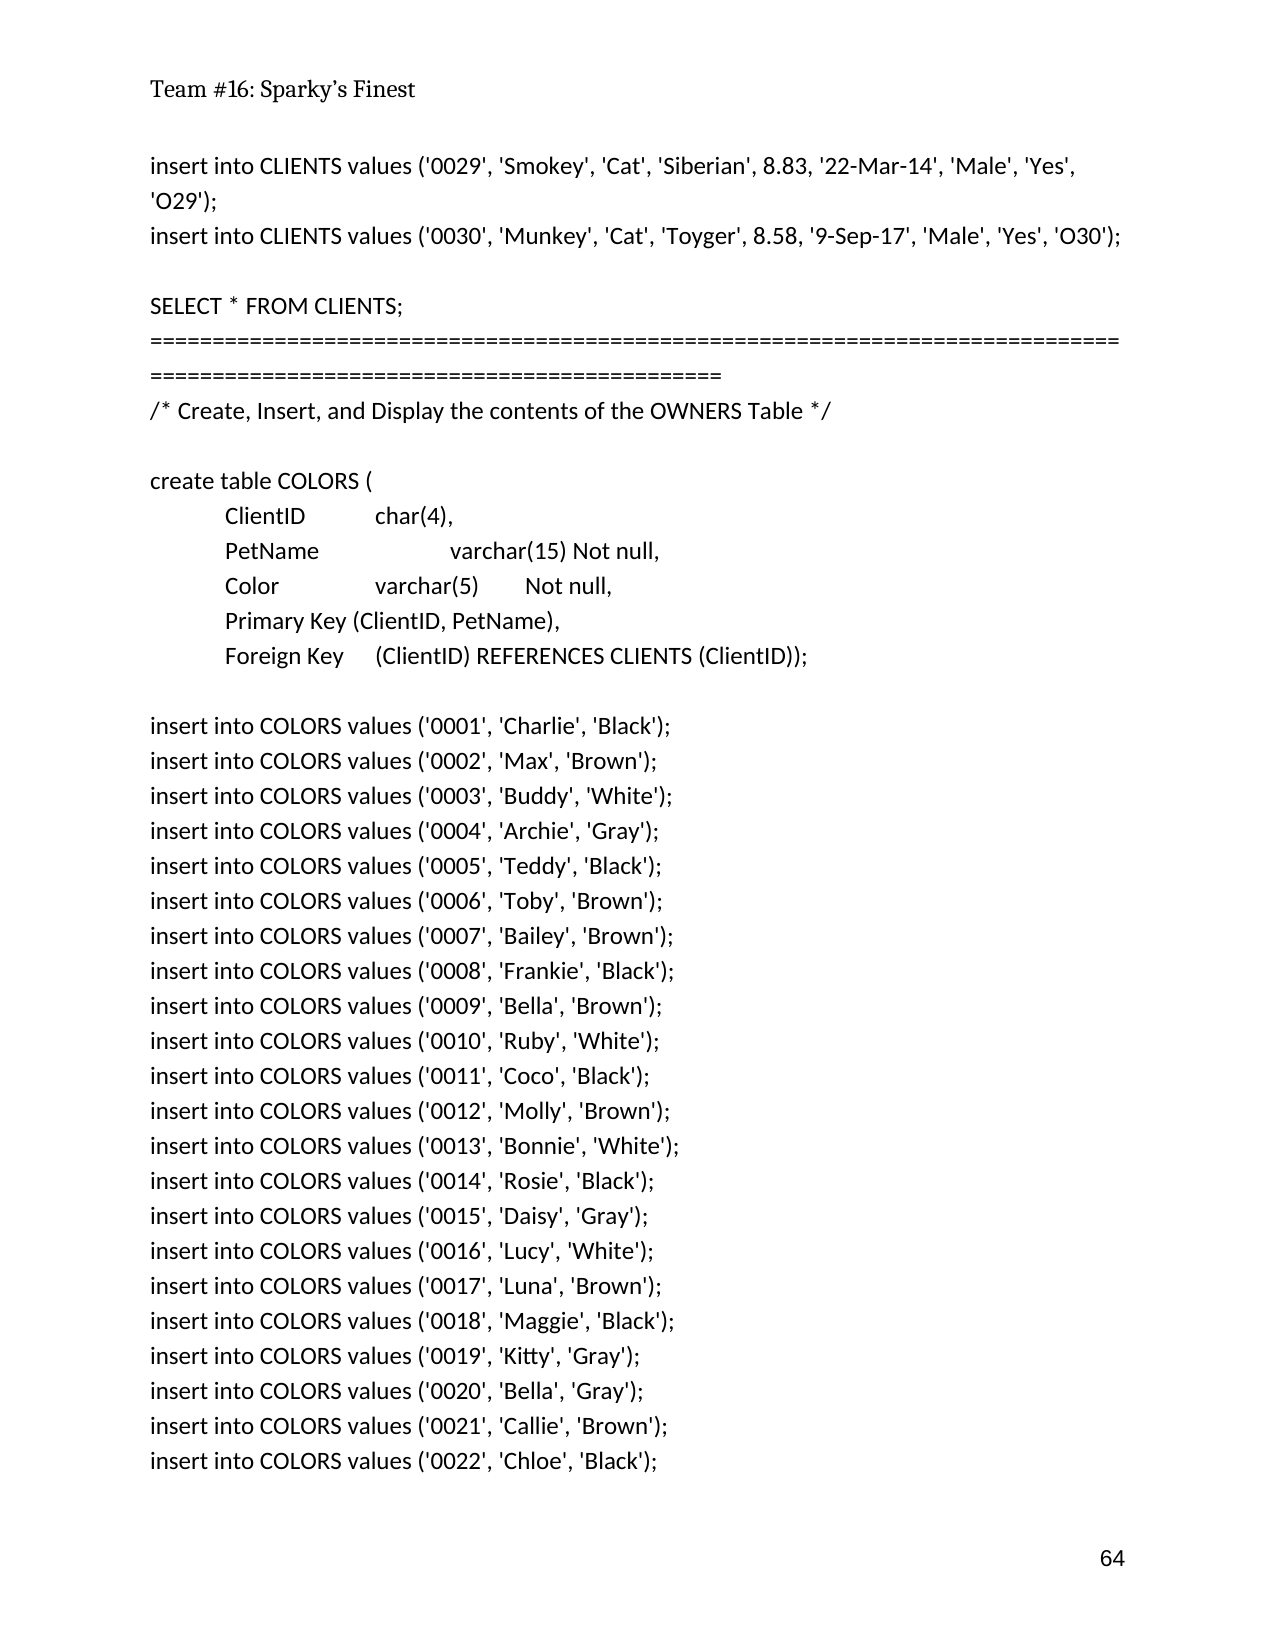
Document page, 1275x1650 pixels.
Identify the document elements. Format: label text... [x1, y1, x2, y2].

text Color varchar(5) Not null, [150, 570, 1125, 601]
text insert into CLIENTS values ('0030', 'Munkey', 'Cat', 'Toyger', 8.58, '9-Sep-17', 'Male', 'Yes', 'O30'); [150, 220, 1125, 251]
text insert into COLORS values ('0010', 'Ruby', 'White'); [150, 1025, 1125, 1056]
text insert into COLORS values ('0015', 'Daisy', 'Gray'); [150, 1200, 1125, 1231]
text insert into COLORS values ('0013', 'Bonnie', 'White'); [150, 1130, 1125, 1161]
text insert into COLORS values ('0004', 'Archie', 'Gray'); [150, 815, 1125, 846]
text insert into COLORS values ('0018', 'Maggie', 'Black'); [150, 1305, 1125, 1336]
text insert into COLORS values ('0021', 'Callie', 'Brown'); [150, 1410, 1125, 1441]
text insert into COLORS values ('0003', 'Buddy', 'White'); [150, 780, 1125, 811]
text insert into COLORS values ('0005', 'Teddy', 'Black'); [150, 850, 1125, 881]
text insert into CLIENTS values ('0029', 'Smokey', 'Cat', 'Siberian', 8.83, '22-Mar-14', 'Male', 'Yes', 'O29'); [150, 150, 1125, 216]
text insert into COLORS values ('0016', 'Lucy', 'White'); [150, 1235, 1125, 1266]
text insert into COLORS values ('0017', 'Luna', 'Brown'); [150, 1270, 1125, 1301]
text ============================================================================================================================ [150, 325, 1125, 391]
text insert into COLORS values ('0020', 'Bella', 'Gray'); [150, 1375, 1125, 1406]
text SELECT * FROM CLIENTS; [150, 290, 1125, 321]
text PetName varchar(15) Not null, [150, 535, 1125, 566]
text Foreign Key (ClientID) REFERENCES CLIENTS (ClientID)); [150, 640, 1125, 671]
text insert into COLORS values ('0007', 'Bailey', 'Brown'); [150, 920, 1125, 951]
text insert into COLORS values ('0009', 'Bella', 'Brown'); [150, 990, 1125, 1021]
text Primary Key (ClientID, PetName), [150, 605, 1125, 636]
text insert into COLORS values ('0006', 'Toby', 'Brown'); [150, 885, 1125, 916]
text insert into COLORS values ('0008', 'Frankie', 'Black'); [150, 955, 1125, 986]
text insert into COLORS values ('0002', 'Max', 'Brown'); [150, 745, 1125, 776]
text insert into COLORS values ('0019', 'Kitty', 'Gray'); [150, 1340, 1125, 1371]
text insert into COLORS values ('0011', 'Coco', 'Black'); [150, 1060, 1125, 1091]
text /* Create, Insert, and Display the contents of the OWNERS Table */ [150, 395, 1125, 426]
text create table COLORS ( [150, 465, 1125, 496]
text insert into COLORS values ('0014', 'Rosie', 'Black'); [150, 1165, 1125, 1196]
text insert into COLORS values ('0012', 'Molly', 'Brown'); [150, 1095, 1125, 1126]
text ClientID char(4), [150, 500, 1125, 531]
text insert into COLORS values ('0001', 'Charlie', 'Black'); [150, 710, 1125, 741]
text insert into COLORS values ('0022', 'Chloe', 'Black'); [150, 1445, 1125, 1476]
